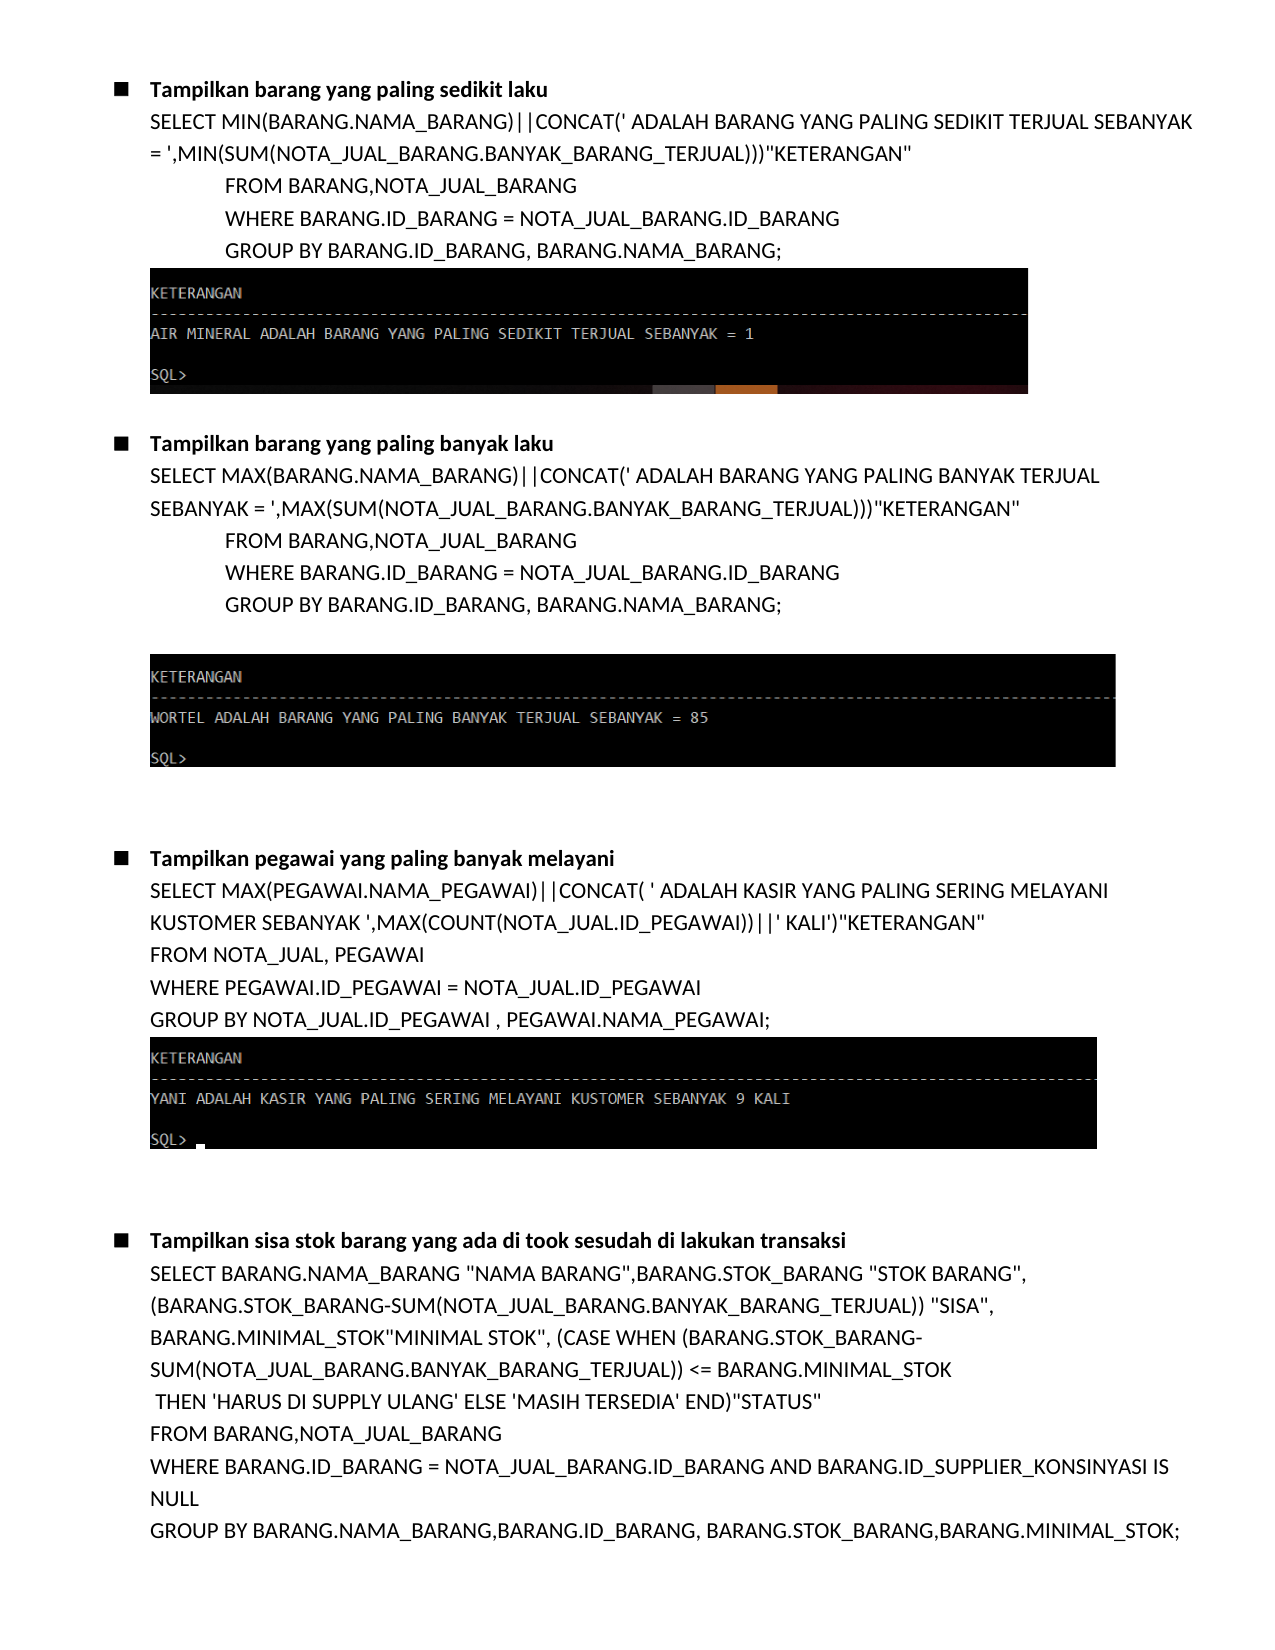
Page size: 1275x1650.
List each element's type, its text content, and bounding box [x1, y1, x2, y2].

picture [150, 1037, 1097, 1149]
list SELECT BARANG.NAMA_BARANG "NAMA BARANG",BARANG.STOK_BARANG "STOK BARANG", (BARANG.STOK_BARANG-SUM(NOTA_JUAL_BARANG.BANYAK_BARANG_TERJUAL)) "SISA", BARANG.MINIMAL_STOK"MINIMAL STOK", (CASE WHEN (BARANG.STOK_BARANG-SUM(NOTA_JUAL_BARANG.BANYAK_BARANG_TERJUAL)) <= BARANG.MINIMAL_STOK [150, 1259, 1200, 1383]
list FROM BARANG,NOTA_JUAL_BARANG [150, 172, 1200, 199]
list FROM NOTA_JUAL, PEGAWAI [150, 941, 1200, 969]
list SELECT MIN(BARANG.NAMA_BARANG)||CONCAT(' ADALAH BARANG YANG PALING SEDIKIT TERJUAL SEBANYAK = ',MIN(SUM(NOTA_JUAL_BARANG.BANYAK_BARANG_TERJUAL)))"KETERANGAN" [150, 107, 1200, 167]
list THEN 'HARUS DI SUPPLY ULANG' ELSE 'MASIH TERSEDIA' END)"STATUS" [150, 1387, 1200, 1415]
list WHERE PEGAWAI.ID_PEGAWAI = NOTA_JUAL.ID_PEGAWAI [150, 973, 1200, 1001]
picture [150, 268, 1029, 394]
list GROUP BY BARANG.ID_BARANG, BARANG.NAMA_BARANG; [150, 590, 1200, 618]
list Tampilkan barang yang paling sedikit laku [112, 75, 1200, 103]
list Tampilkan barang yang paling banyak laku [112, 429, 1200, 457]
list Tampilkan pegawai yang paling banyak melayani [112, 844, 1200, 872]
list WHERE BARANG.ID_BARANG = NOTA_JUAL_BARANG.ID_BARANG [150, 204, 1200, 232]
list GROUP BY NOTA_JUAL.ID_PEGAWAI , PEGAWAI.NAMA_PEGAWAI; [150, 1005, 1200, 1033]
list WHERE BARANG.ID_BARANG = NOTA_JUAL_BARANG.ID_BARANG [150, 558, 1200, 586]
list FROM BARANG,NOTA_JUAL_BARANG [150, 526, 1200, 554]
list SELECT MAX(BARANG.NAMA_BARANG)||CONCAT(' ADALAH BARANG YANG PALING BANYAK TERJUAL SEBANYAK = ',MAX(SUM(NOTA_JUAL_BARANG.BANYAK_BARANG_TERJUAL)))"KETERANGAN" [150, 462, 1200, 522]
list WHERE BARANG.ID_BARANG = NOTA_JUAL_BARANG.ID_BARANG AND BARANG.ID_SUPPLIER_KONSINYASI IS NULL [150, 1452, 1200, 1512]
list GROUP BY BARANG.ID_BARANG, BARANG.NAMA_BARANG; [150, 236, 1200, 264]
list FROM BARANG,NOTA_JUAL_BARANG [150, 1419, 1200, 1448]
list Tampilkan sisa stok barang yang ada di took sesudah di lakukan transaksi [112, 1226, 1200, 1254]
list GROUP BY BARANG.NAMA_BARANG,BARANG.ID_BARANG, BARANG.STOK_BARANG,BARANG.MINIMAL_STOK; [150, 1516, 1200, 1544]
list SELECT MAX(PEGAWAI.NAMA_PEGAWAI)||CONCAT( ' ADALAH KASIR YANG PALING SERING MELAYANI KUSTOMER SEBANYAK ',MAX(COUNT(NOTA_JUAL.ID_PEGAWAI))||' KALI')"KETERANGAN" [150, 876, 1200, 936]
picture [150, 654, 1116, 767]
